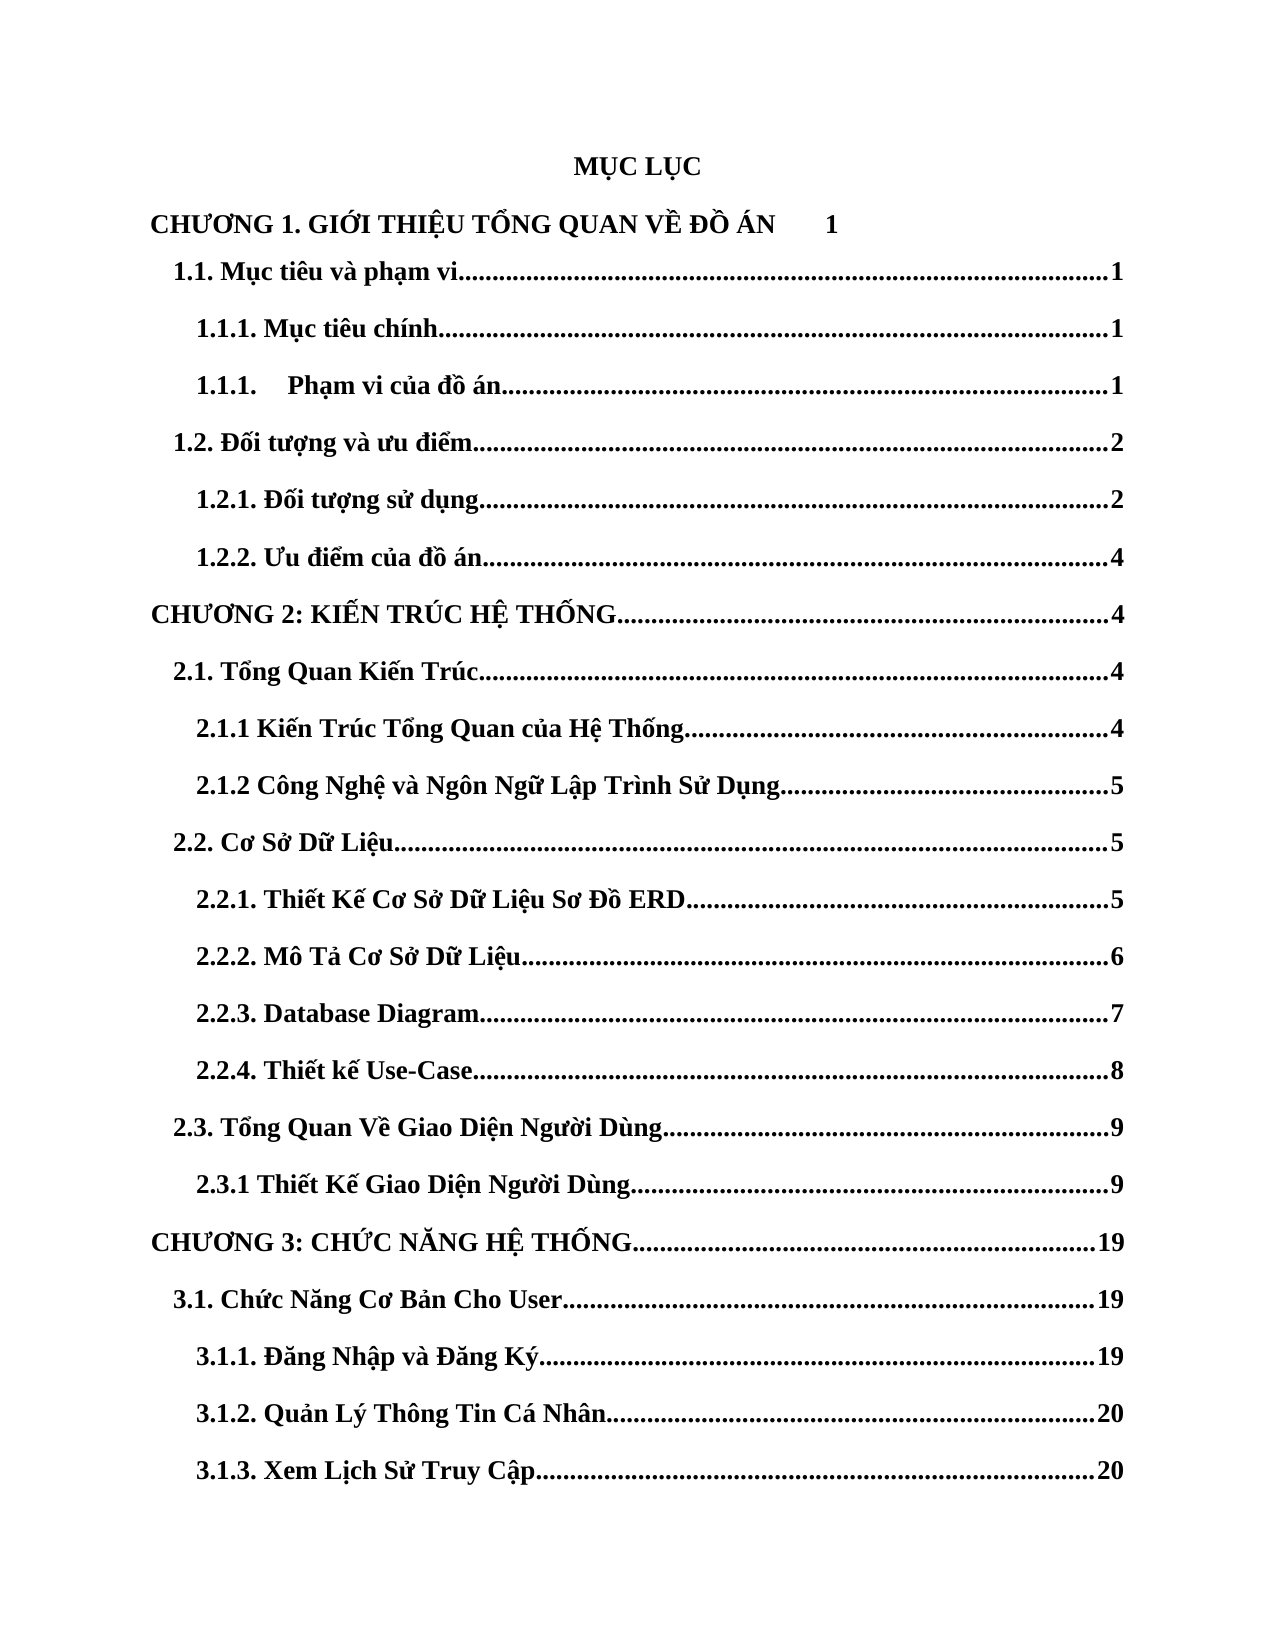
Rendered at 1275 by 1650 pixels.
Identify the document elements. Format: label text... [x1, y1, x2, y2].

text MỤC LỤC [150, 150, 1125, 181]
